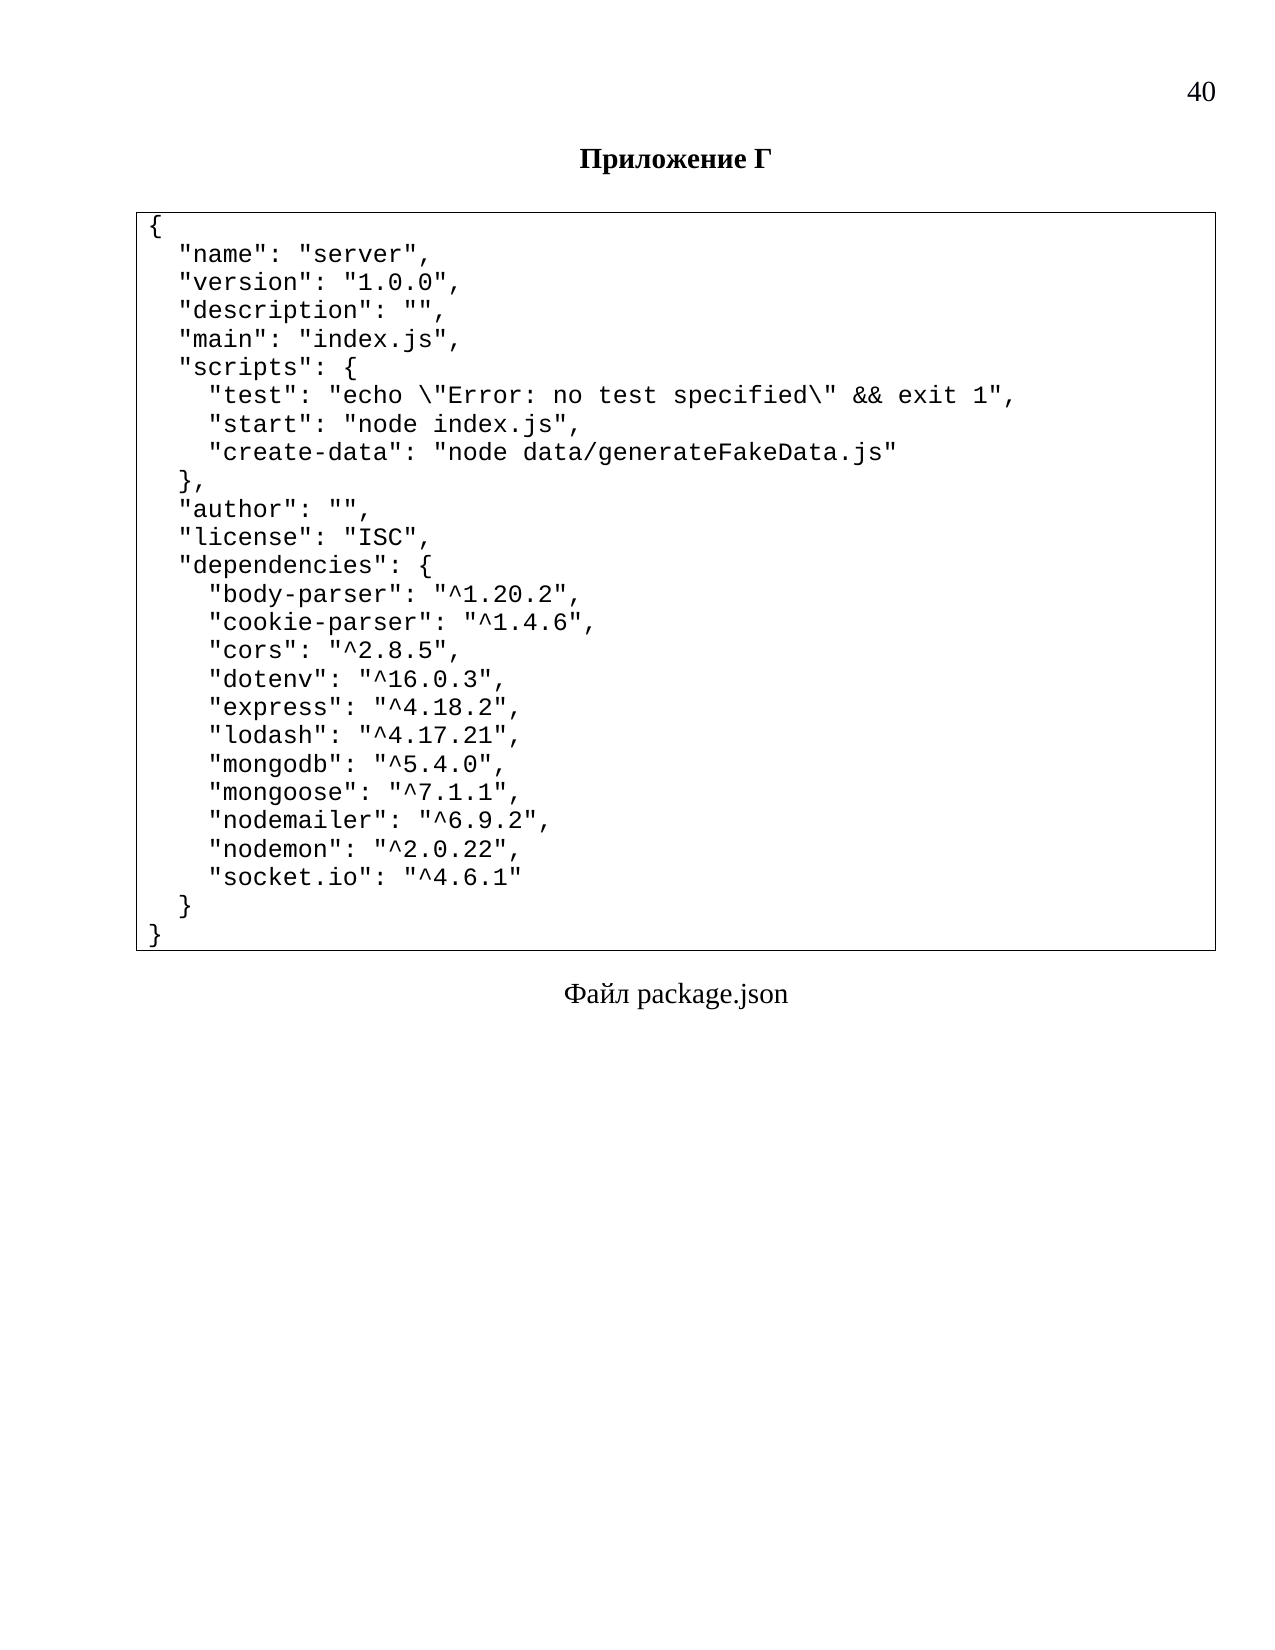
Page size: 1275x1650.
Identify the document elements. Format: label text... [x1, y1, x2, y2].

text Файл package.json [136, 976, 1216, 1009]
table_header { "name": "server", "version": "1.0.0", "description": "", "main": "index.js", "scripts": { "test": "echo \"Error: no test specified\" && exit 1", "start": "node index.js", "create-data": "node data/generateFakeData.js" }, "author": "", "license": "ISC", "dependencies": { "body-parser": "^1.20.2", "cookie-parser": "^1.4.6", "cors": "^2.8.5", "dotenv": "^16.0.3", "express": "^4.18.2", "lodash": "^4.17.21", "mongodb": "^5.4.0", "mongoose": "^7.1.1", "nodemailer": "^6.9.2", "nodemon": "^2.0.22", "socket.io": "^4.6.1" } } [137, 213, 1215, 950]
subtitle Приложение Г [136, 141, 1216, 174]
